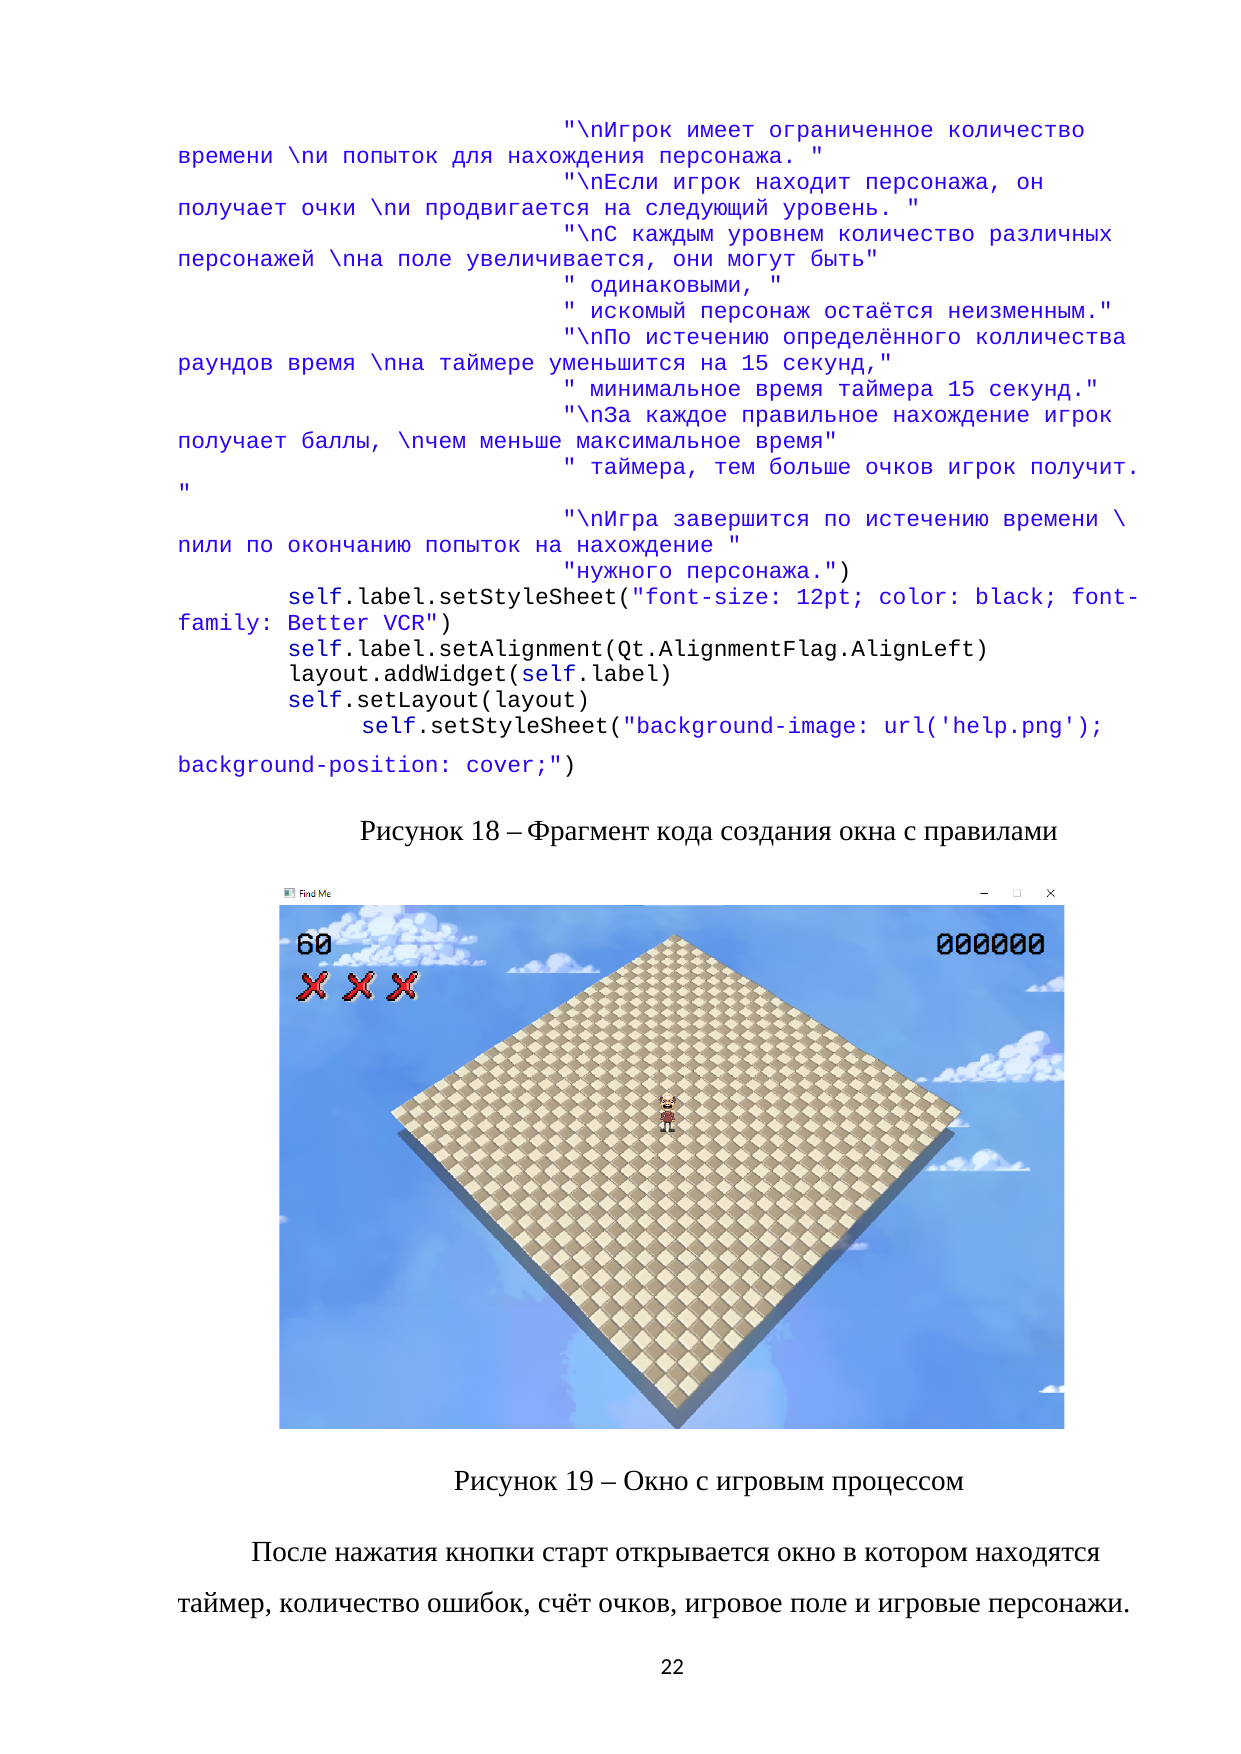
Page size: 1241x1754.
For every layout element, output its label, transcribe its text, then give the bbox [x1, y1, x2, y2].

text " искомый персонаж остаётся неизменным." [177, 300, 1167, 326]
text " одинаковыми, " [177, 274, 1167, 300]
text "\nИгрок имеет ограниченное количество времени \nи попыток для нахождения персонажа. " [177, 118, 1167, 170]
text self.label.setStyleSheet("font-size: 12pt; color: black; font-family: Better VCR") [177, 585, 1167, 637]
text Рисунок 18 – Фрагмент кода создания окна с правилами [177, 813, 1167, 847]
picture [279, 884, 1065, 1429]
text self.label.setAlignment(Qt.AlignmentFlag.AlignLeft) [177, 637, 1167, 663]
text "\nС каждым уровнем количество различных персонажей \nна поле увеличивается, они могут быть" [177, 222, 1167, 274]
text "\nЗа каждое правильное нахождение игрок получает баллы, \nчем меньше максимальное время" [177, 403, 1167, 455]
text " минимальное время таймера 15 секунд." [177, 377, 1167, 403]
text layout.addWidget(self.label) [177, 663, 1167, 689]
text "нужного персонажа.") [177, 559, 1167, 585]
text После нажатия кнопки старт открывается окно в котором находятся таймер, количество ошибок, счёт очков, игровое поле и игровые персонажи. [177, 1534, 1167, 1618]
text "\nЕсли игрок находит персонажа, он получает очки \nи продвигается на следующий уровень. " [177, 170, 1167, 222]
text self.setLayout(layout) [177, 689, 1167, 715]
text self.setStyleSheet("background-image: url('help.png'); background-position: cover;") [177, 715, 1167, 779]
text "\nИгра завершится по истечению времени \nили по окончанию попыток на нахождение " [177, 507, 1167, 559]
text " таймера, тем больше очков игрок получит. " [177, 455, 1167, 507]
text Рисунок 19 – Окно с игровым процессом [177, 1463, 1167, 1497]
text "\nПо истечению определённого колличества раундов время \nна таймере уменьшится на 15 секунд," [177, 326, 1167, 377]
